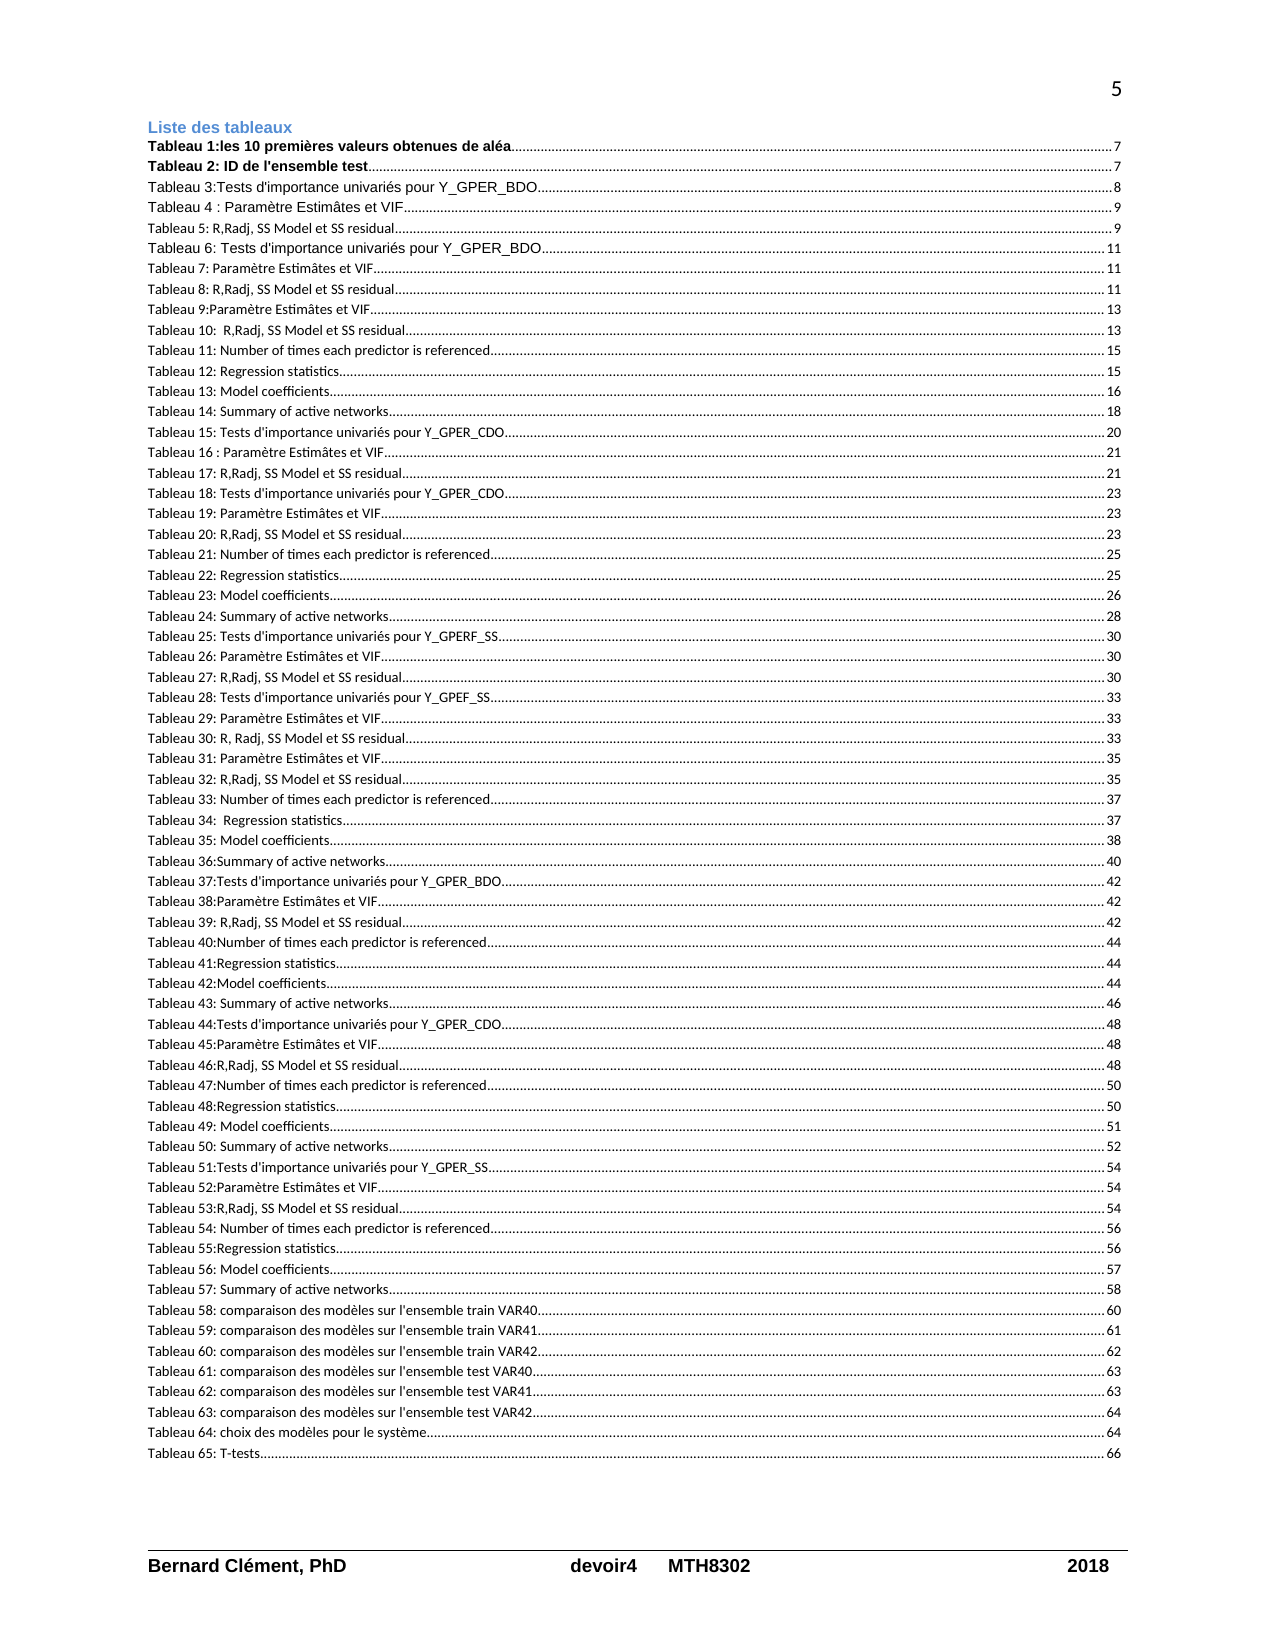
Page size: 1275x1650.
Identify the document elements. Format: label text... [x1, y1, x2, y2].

text Tableau 42:Model coefficients 44 [148, 974, 1122, 992]
text Tableau 43: Summary of active networks 46 [148, 995, 1122, 1013]
text Tableau 3:Tests d'importance univariés pour Y_GPER_BDO 8 [148, 178, 1122, 196]
text Tableau 58: comparaison des modèles sur l'ensemble train VAR40 60 [148, 1301, 1122, 1319]
text Tableau 15: Tests d'importance univariés pour Y_GPER_CDO 20 [148, 423, 1122, 441]
text Tableau 26: Paramètre Estimâtes et VIF 30 [148, 648, 1122, 666]
text Tableau 7: Paramètre Estimâtes et VIF 11 [148, 260, 1122, 278]
text Tableau 16 : Paramètre Estimâtes et VIF 21 [148, 443, 1122, 461]
text Tableau 36:Summary of active networks 40 [148, 852, 1122, 870]
text Tableau 4 : Paramètre Estimâtes et VIF 9 [148, 198, 1122, 216]
text Tableau 56: Model coefficients 57 [148, 1260, 1122, 1278]
text Tableau 25: Tests d'importance univariés pour Y_GPERF_SS 30 [148, 627, 1122, 645]
text Tableau 55:Regression statistics 56 [148, 1240, 1122, 1258]
text Tableau 33: Number of times each predictor is referenced 37 [148, 791, 1122, 808]
text Tableau 59: comparaison des modèles sur l'ensemble train VAR41 61 [148, 1321, 1122, 1339]
text Tableau 22: Regression statistics 25 [148, 566, 1122, 584]
text Tableau 32: R,Radj, SS Model et SS residual 35 [148, 770, 1122, 788]
text Tableau 11: Number of times each predictor is referenced 15 [148, 341, 1122, 359]
text Tableau 44:Tests d'importance univariés pour Y_GPER_CDO 48 [148, 1015, 1122, 1033]
text Tableau 28: Tests d'importance univariés pour Y_GPEF_SS 33 [148, 688, 1122, 706]
text Tableau 8: R,Radj, SS Model et SS residual 11 [148, 280, 1122, 298]
text Tableau 17: R,Radj, SS Model et SS residual 21 [148, 464, 1122, 482]
text Tableau 20: R,Radj, SS Model et SS residual 23 [148, 525, 1122, 543]
text Tableau 24: Summary of active networks 28 [148, 607, 1122, 625]
text Tableau 2: ID de l'ensemble test 7 [148, 158, 1122, 176]
text Liste des tableaux [148, 118, 1122, 137]
text Tableau 41:Regression statistics 44 [148, 954, 1122, 972]
text Tableau 57: Summary of active networks 58 [148, 1281, 1122, 1298]
text Tableau 30: R, Radj, SS Model et SS residual 33 [148, 729, 1122, 747]
text Tableau 46:R,Radj, SS Model et SS residual 48 [148, 1056, 1122, 1074]
text Tableau 34: Regression statistics 37 [148, 811, 1122, 829]
text Tableau 13: Model coefficients 16 [148, 382, 1122, 400]
text Tableau 52:Paramètre Estimâtes et VIF 54 [148, 1178, 1122, 1196]
text Tableau 45:Paramètre Estimâtes et VIF 48 [148, 1036, 1122, 1053]
text Tableau 64: choix des modèles pour le système 64 [148, 1423, 1122, 1441]
text Tableau 19: Paramètre Estimâtes et VIF 23 [148, 505, 1122, 523]
text Tableau 35: Model coefficients 38 [148, 831, 1122, 849]
text Tableau 27: R,Radj, SS Model et SS residual 30 [148, 668, 1122, 686]
text Tableau 6: Tests d'importance univariés pour Y_GPER_BDO 11 [148, 239, 1122, 257]
text Tableau 48:Regression statistics 50 [148, 1097, 1122, 1115]
text Tableau 12: Regression statistics 15 [148, 362, 1122, 380]
text Tableau 63: comparaison des modèles sur l'ensemble test VAR42 64 [148, 1403, 1122, 1421]
text Tableau 61: comparaison des modèles sur l'ensemble test VAR40 63 [148, 1362, 1122, 1380]
text Tableau 40:Number of times each predictor is referenced 44 [148, 933, 1122, 951]
text Tableau 29: Paramètre Estimâtes et VIF 33 [148, 709, 1122, 727]
text Tableau 39: R,Radj, SS Model et SS residual 42 [148, 913, 1122, 931]
text Tableau 65: T-tests 66 [148, 1444, 1122, 1462]
text Tableau 14: Summary of active networks 18 [148, 403, 1122, 421]
text Tableau 38:Paramètre Estimâtes et VIF 42 [148, 893, 1122, 911]
text Tableau 18: Tests d'importance univariés pour Y_GPER_CDO 23 [148, 484, 1122, 502]
text Tableau 5: R,Radj, SS Model et SS residual 9 [148, 219, 1122, 237]
text Tableau 49: Model coefficients 51 [148, 1117, 1122, 1135]
text Tableau 31: Paramètre Estimâtes et VIF 35 [148, 750, 1122, 768]
text Tableau 50: Summary of active networks 52 [148, 1138, 1122, 1156]
text Tableau 62: comparaison des modèles sur l'ensemble test VAR41 63 [148, 1383, 1122, 1401]
text Tableau 51:Tests d'importance univariés pour Y_GPER_SS 54 [148, 1158, 1122, 1176]
text Tableau 1:les 10 premières valeurs obtenues de aléa 7 [148, 137, 1122, 155]
text Tableau 37:Tests d'importance univariés pour Y_GPER_BDO 42 [148, 872, 1122, 890]
text Tableau 23: Model coefficients 26 [148, 586, 1122, 604]
text Tableau 10: R,Radj, SS Model et SS residual 13 [148, 321, 1122, 339]
text Tableau 60: comparaison des modèles sur l'ensemble train VAR42 62 [148, 1342, 1122, 1360]
text Tableau 21: Number of times each predictor is referenced 25 [148, 546, 1122, 563]
text Tableau 9:Paramètre Estimâtes et VIF 13 [148, 301, 1122, 318]
text Tableau 54: Number of times each predictor is referenced 56 [148, 1219, 1122, 1237]
text Tableau 47:Number of times each predictor is referenced 50 [148, 1076, 1122, 1094]
text Tableau 53:R,Radj, SS Model et SS residual 54 [148, 1199, 1122, 1217]
